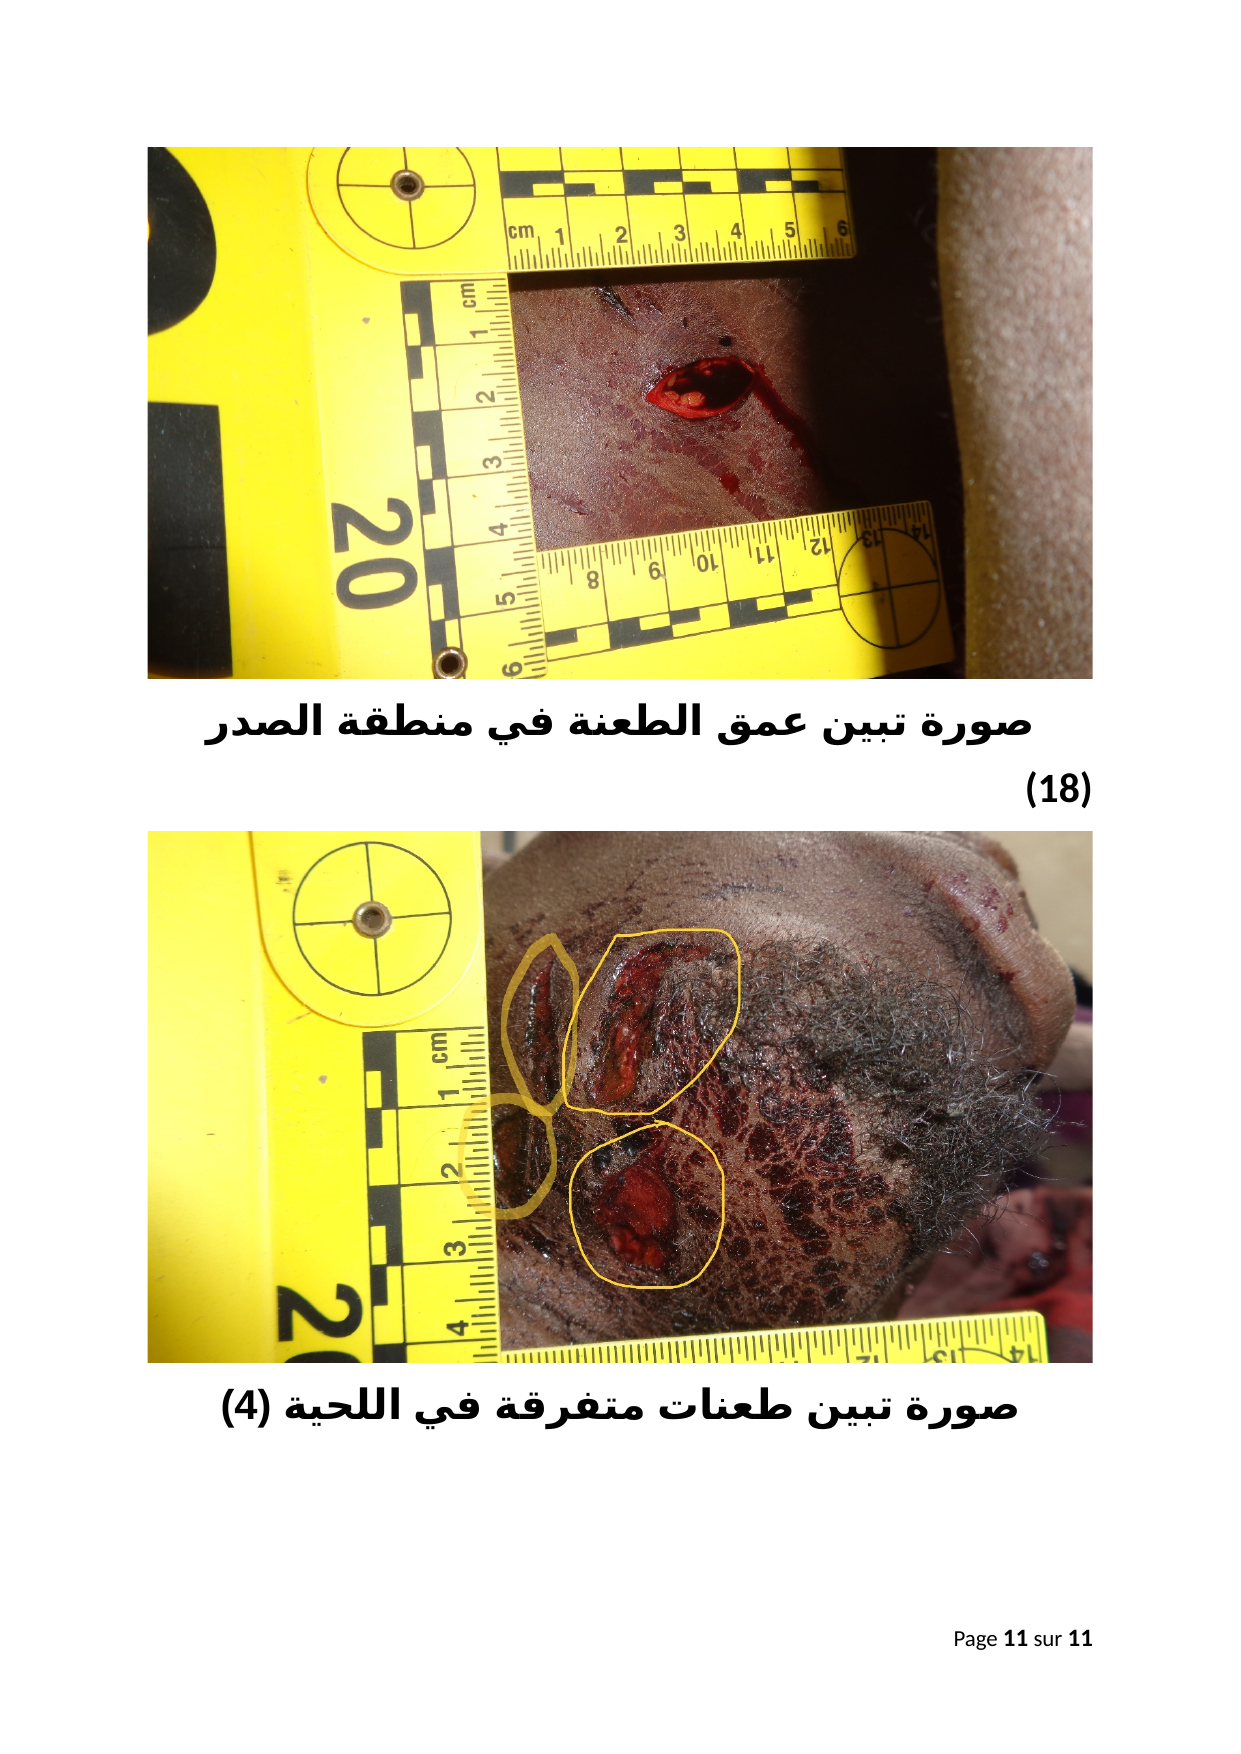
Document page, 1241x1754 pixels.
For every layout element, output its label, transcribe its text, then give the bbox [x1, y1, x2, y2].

picture [147, 831, 1093, 1363]
text صورة تبين طعنات متفرقة في اللحية (4) [148, 1380, 1093, 1428]
picture [147, 147, 1093, 679]
text (18) [148, 762, 1093, 813]
text صورة تبين عمق الطعنة في منطقة الصدر [148, 697, 1093, 744]
